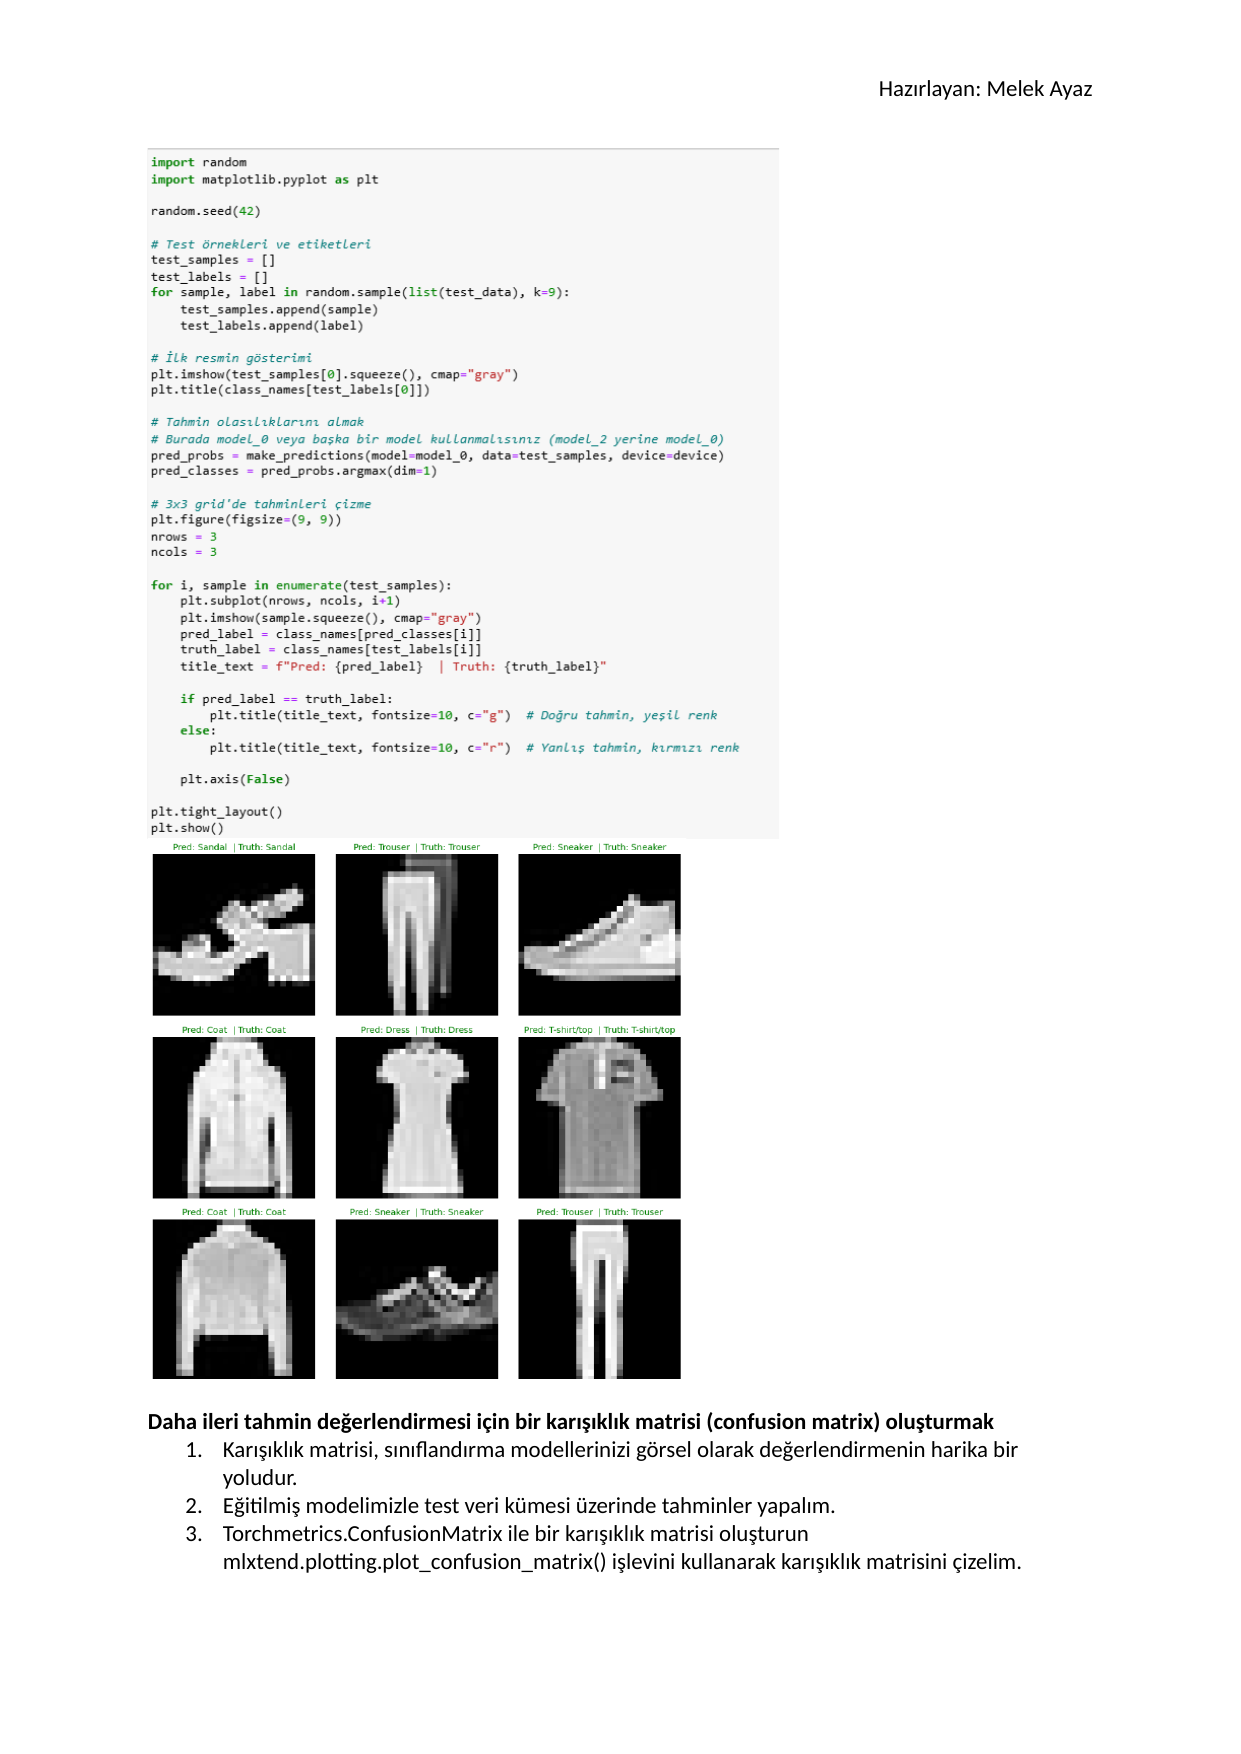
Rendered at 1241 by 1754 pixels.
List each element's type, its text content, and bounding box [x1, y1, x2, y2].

text Daha ileri tahmin değerlendirmesi için bir karışıklık matrisi (confusion matrix) oluşturmak [148, 1407, 1092, 1435]
picture [147, 147, 780, 1379]
list Torchmetrics.ConfusionMatrix ile bir karışıklık matrisi oluşturun mlxtend.plotting.plot_confusion_matrix() işlevini kullanarak karışıklık matrisini çizelim. [185, 1519, 1092, 1575]
list Eğitilmiş modelimizle test veri kümesi üzerinde tahminler yapalım. [185, 1491, 1092, 1519]
list Karışıklık matrisi, sınıflandırma modellerinizi görsel olarak değerlendirmenin harika bir yoludur. [185, 1435, 1092, 1491]
